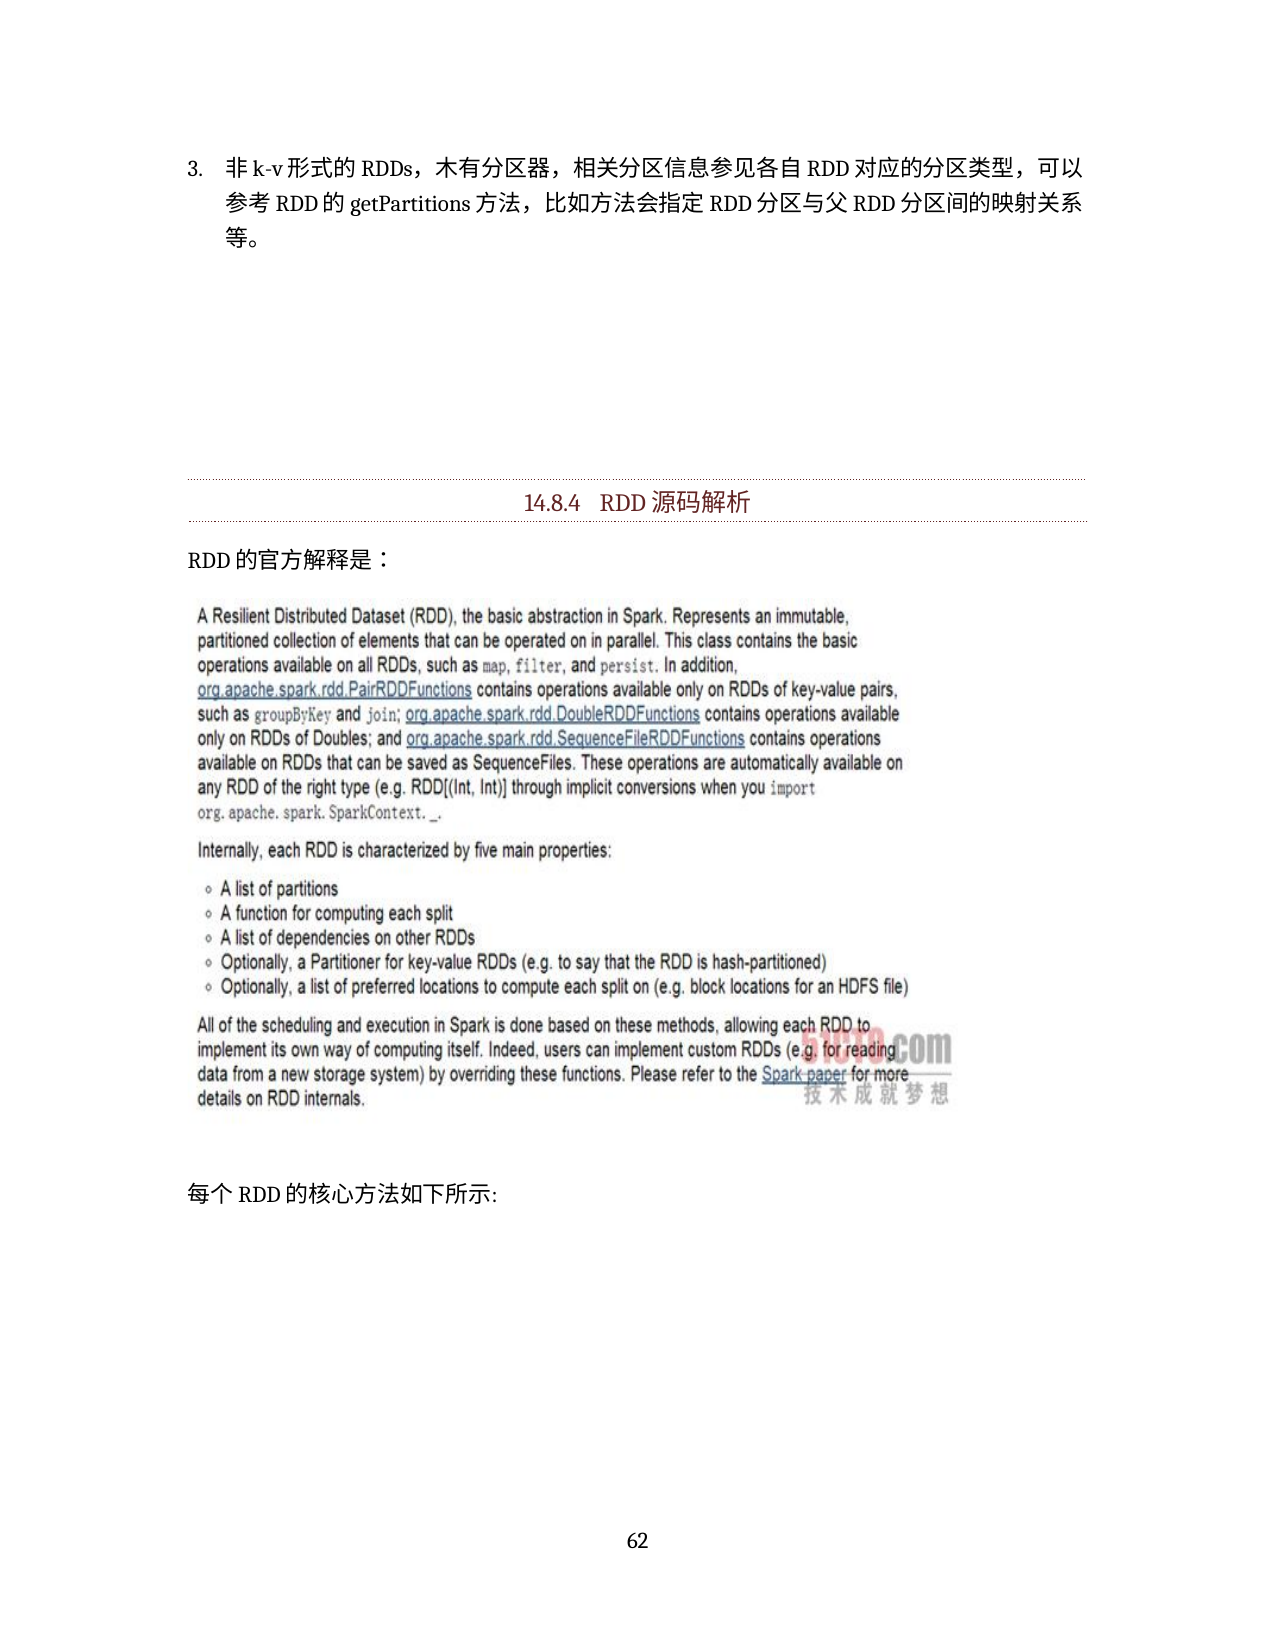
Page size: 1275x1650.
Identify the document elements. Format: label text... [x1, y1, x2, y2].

picture [187, 598, 966, 1127]
subtitle RDD源码解析 [187, 479, 1087, 522]
list 非k-v形式的RDDs，木有分区器，相关分区信息参见各自RDD对应的分区类型，可以参考RDD的getPartitions方法，比如方法会指定RDD分区与父RDD分区间的映射关系等。 [187, 150, 1087, 253]
text RDD的官方解释是： [187, 544, 1087, 576]
text 每个RDD的核心方法如下所示: [187, 1148, 1087, 1209]
